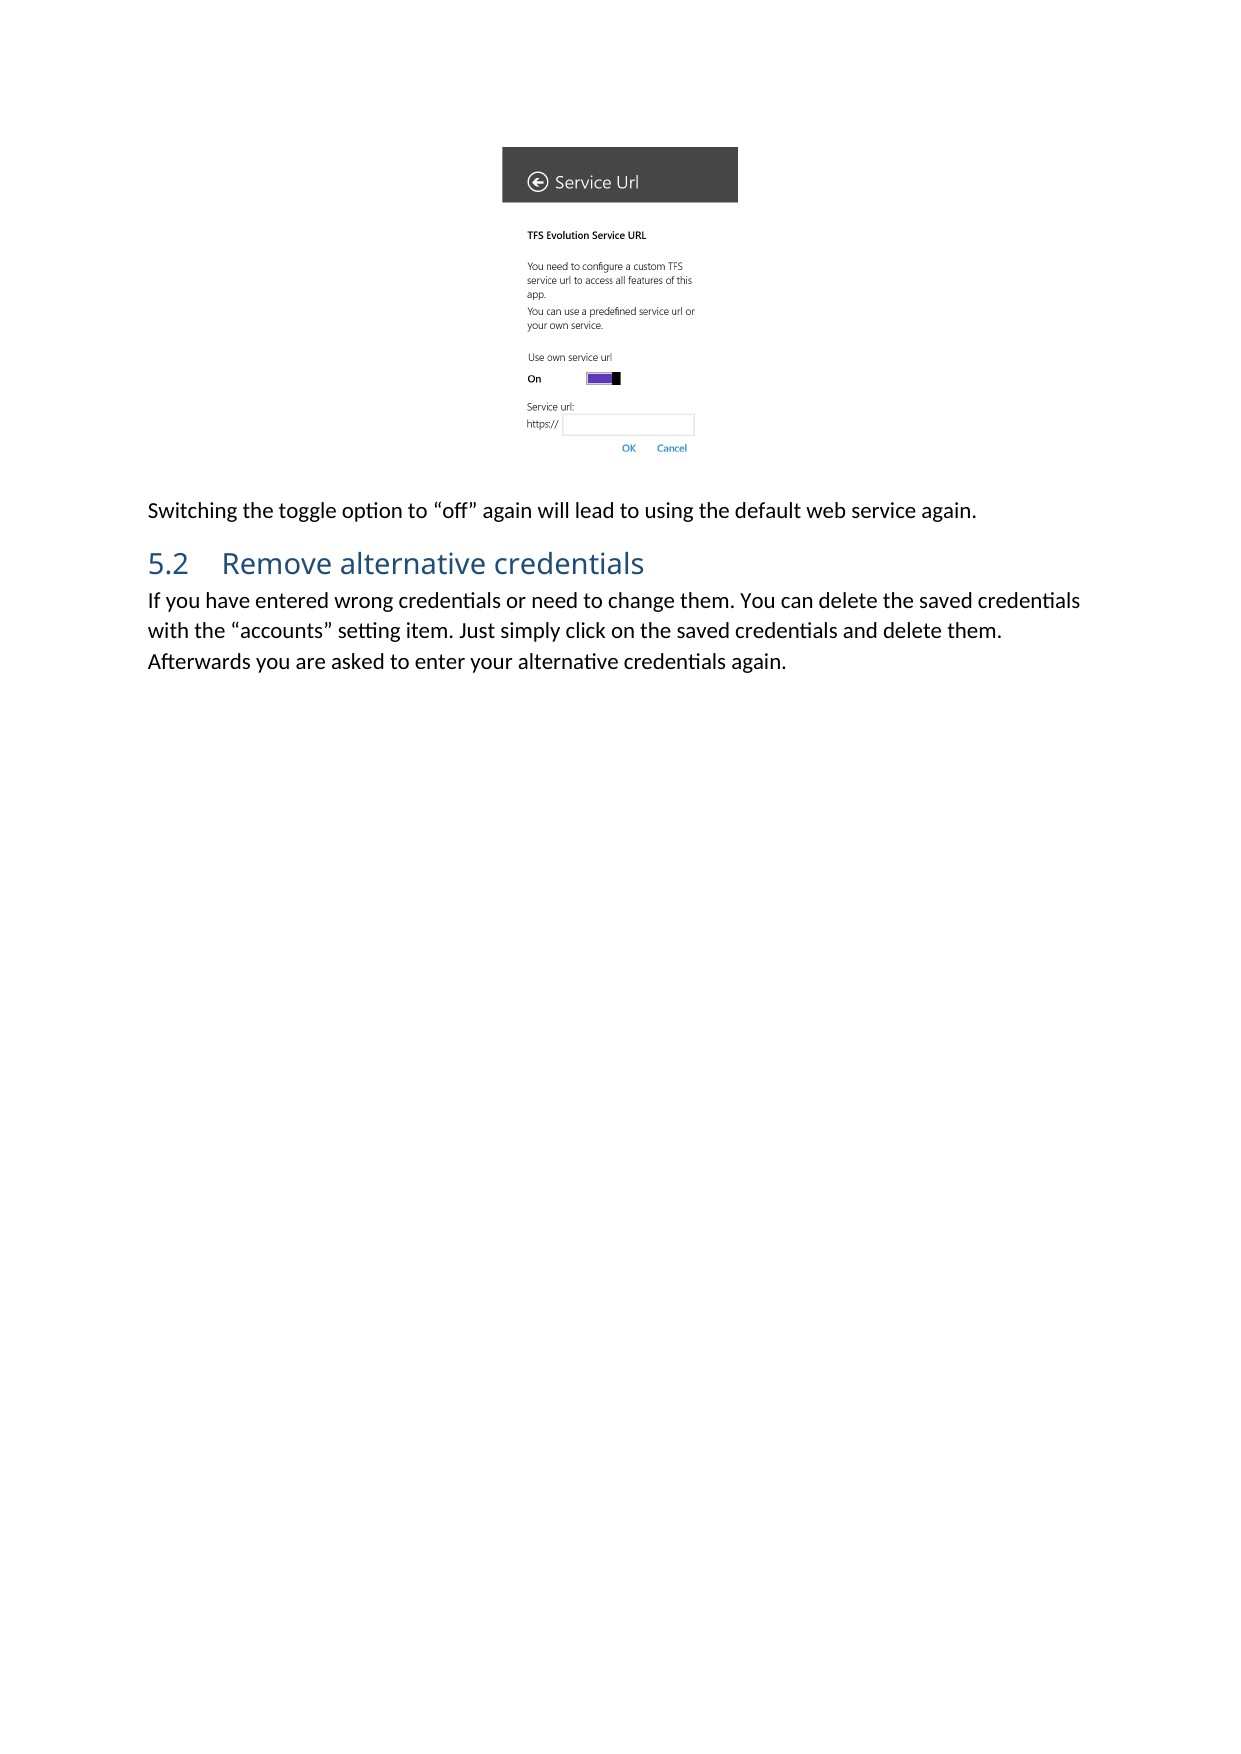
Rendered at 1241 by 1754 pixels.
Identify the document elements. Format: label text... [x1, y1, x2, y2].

subtitle Remove alternative credentials [148, 543, 1093, 583]
picture [502, 147, 738, 478]
text Switching the toggle option to “off” again will lead to using the default web service again. [148, 497, 1093, 525]
text If you have entered wrong credentials or need to change them. You can delete the saved credentials with the “accounts” setting item. Just simply click on the saved credentials and delete them. Afterwards you are asked to enter your alternative credentials again. [148, 586, 1093, 675]
